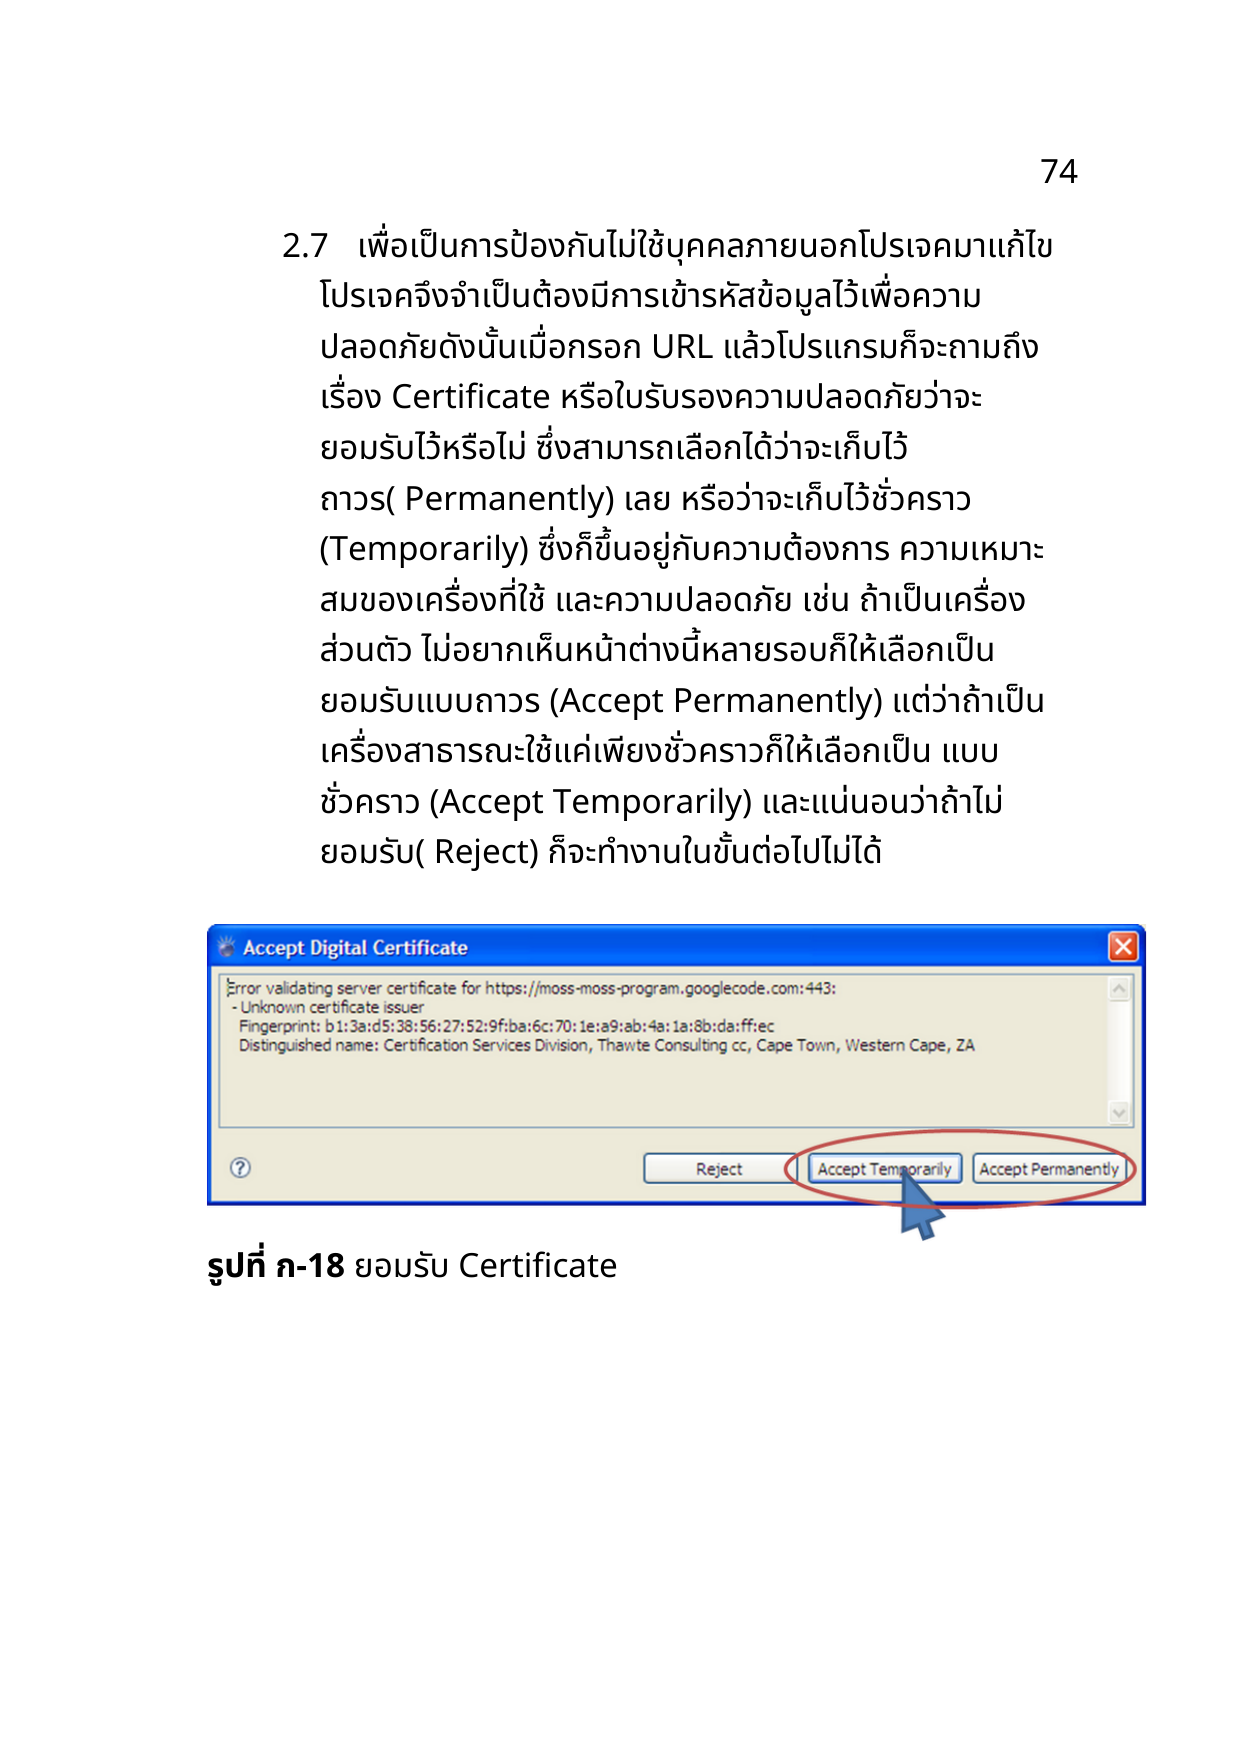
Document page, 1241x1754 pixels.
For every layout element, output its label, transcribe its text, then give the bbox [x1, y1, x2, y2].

text รูปที่ ก-18 ยอมรับ Certificate [207, 1242, 1078, 1292]
picture [206, 924, 1147, 1242]
list เพื่อเป็นการป้องกันไม่ใช้บุคคลภายนอกโปรเจคมาแก้ไขโปรเจคจึงจำเป็นต้องมีการเข้ารหัสข้อมูลไว้เพื่อความปลอดภัยดังนั้นเมื่อกรอก URL แล้วโปรแกรมก็จะถามถึงเรื่อง Certificate หรือใบรับรองความปลอดภัยว่าจะยอมรับไว้หรือไม่ ซึ่งสามารถเลือกได้ว่าจะเก็บไว้ถาวร( Permanently) เลย หรือว่าจะเก็บไว้ชั่วคราว (Temporarily) ซึ่งก็ขึ้นอยู่กับความต้องการ ความเหมาะสมของเครื่องที่ใช้ และความปลอดภัย เช่น ถ้าเป็นเครื่องส่วนตัว ไม่อยากเห็นหน้าต่างนี้หลายรอบก็ให้เลือกเป็น ยอมรับแบบถาวร (Accept Permanently) แต่ว่าถ้าเป็นเครื่องสาธารณะใช้แค่เพียงชั่วคราวก็ให้เลือกเป็น แบบ ชั่วคราว (Accept Temporarily) และแน่นอนว่าถ้าไม่ยอมรับ( Reject) ก็จะทำงานในขั้นต่อไปไม่ได้ [282, 222, 1078, 879]
